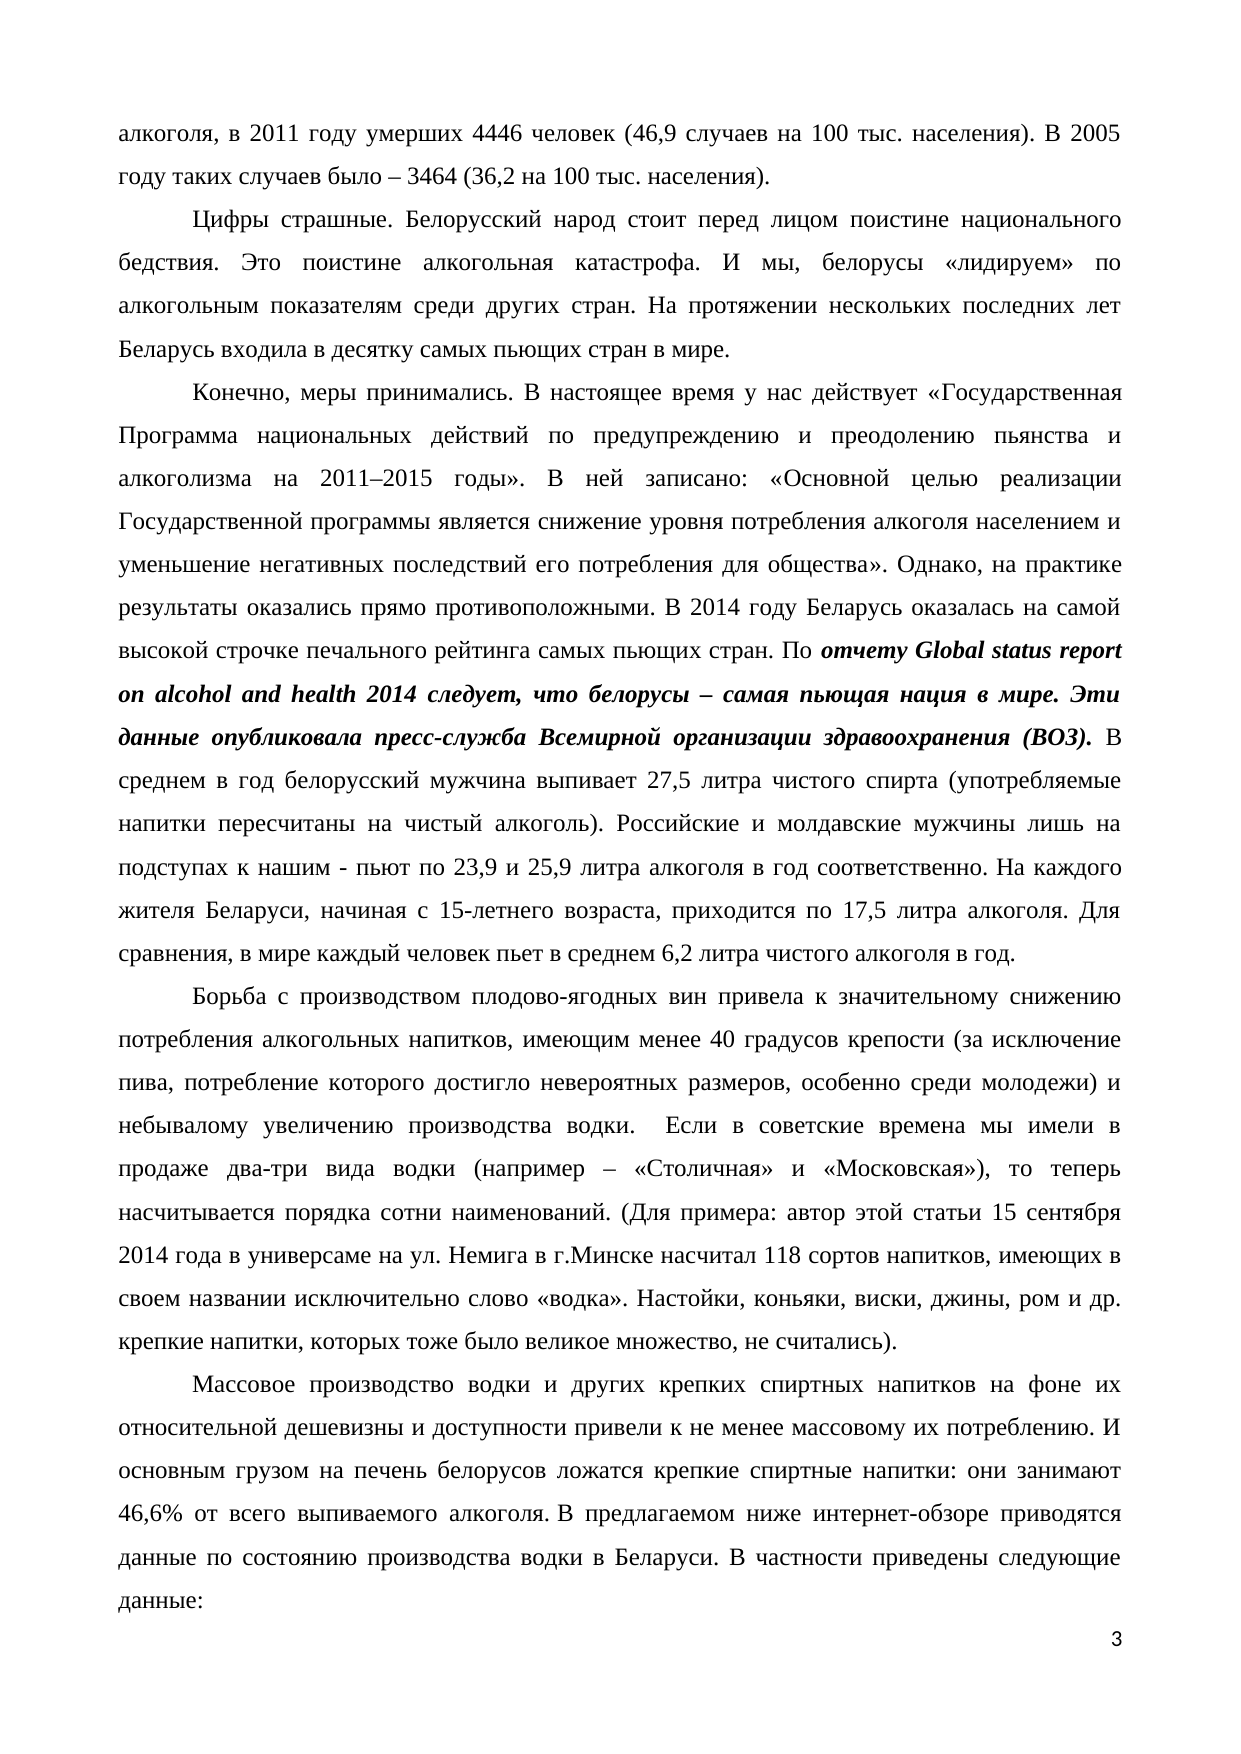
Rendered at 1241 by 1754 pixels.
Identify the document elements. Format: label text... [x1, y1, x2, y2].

text Конечно, меры принимались. В настоящее время у нас действует «Государственная Программа национальных действий по предупреждению и преодолению пьянства и алкоголизма на 2011–2015 годы». В ней записано: «Основной целью реализации Государственной программы является снижение уровня потребления алкоголя населением и уменьшение негативных последствий его потребления для общества». Однако, на практике результаты оказались прямо противоположными. В 2014 году Беларусь оказалась на самой высокой строчке печального рейтинга самых пьющих стран. По отчету Global status report on alcohol and health 2014 следует, что белорусы – самая пьющая нация в мире. Эти данные опубликовала пресс-служба Всемирной организации здравоохранения (ВОЗ). В среднем в год белорусский мужчина выпивает 27,5 литра чистого спирта (употребляемые напитки пересчитаны на чистый алкоголь). Российские и молдавские мужчины лишь на подступах к нашим - пьют по 23,9 и 25,9 литра алкоголя в год соответственно. На каждого жителя Беларуси, начиная с 15-летнего возраста, приходится по 17,5 литра алкоголя. Для сравнения, в мире каждый человек пьет в среднем 6,2 литра чистого алкоголя в год. [118, 377, 1122, 967]
text Массовое производство водки и других крепких спиртных напитков на фоне их относительной дешевизны и доступности привели к не менее массовому их потреблению. И основным грузом на печень белорусов ложатся крепкие спиртные напитки: они занимают 46,6% от всего выпиваемого алкоголя. В предлагаемом ниже интернет-обзоре приводятся данные по состоянию производства водки в Беларуси. В частности приведены следующие данные: [118, 1369, 1122, 1613]
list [118, 118, 1122, 190]
text Борьба с производством плодово-ягодных вин привела к значительному снижению потребления алкогольных напитков, имеющим менее 40 градусов крепости (за исключение пива, потребление которого достигло невероятных размеров, особенно среди молодежи) и небывалому увеличению производства водки. Если в советские времена мы имели в продаже два-три вида водки (например – «Столичная» и «Московская»), то теперь насчитывается порядка сотни наименований. (Для примера: автор этой статьи 15 сентября 2014 года в универсаме на ул. Немига в г.Минске насчитал 118 сортов напитков, имеющих в своем названии исключительно слово «водка». Настойки, коньяки, виски, джины, ром и др. крепкие напитки, которых тоже было великое множество, не считались). [118, 981, 1122, 1355]
list Цифры страшные. Белорусский народ стоит перед лицом поистине национального бедствия. Это поистине алкогольная катастрофа. И мы, белорусы «лидируем» по алкогольным показателям среди других стран. На протяжении нескольких последних лет Беларусь входила в десятку самых пьющих стран в мире. [118, 204, 1122, 362]
